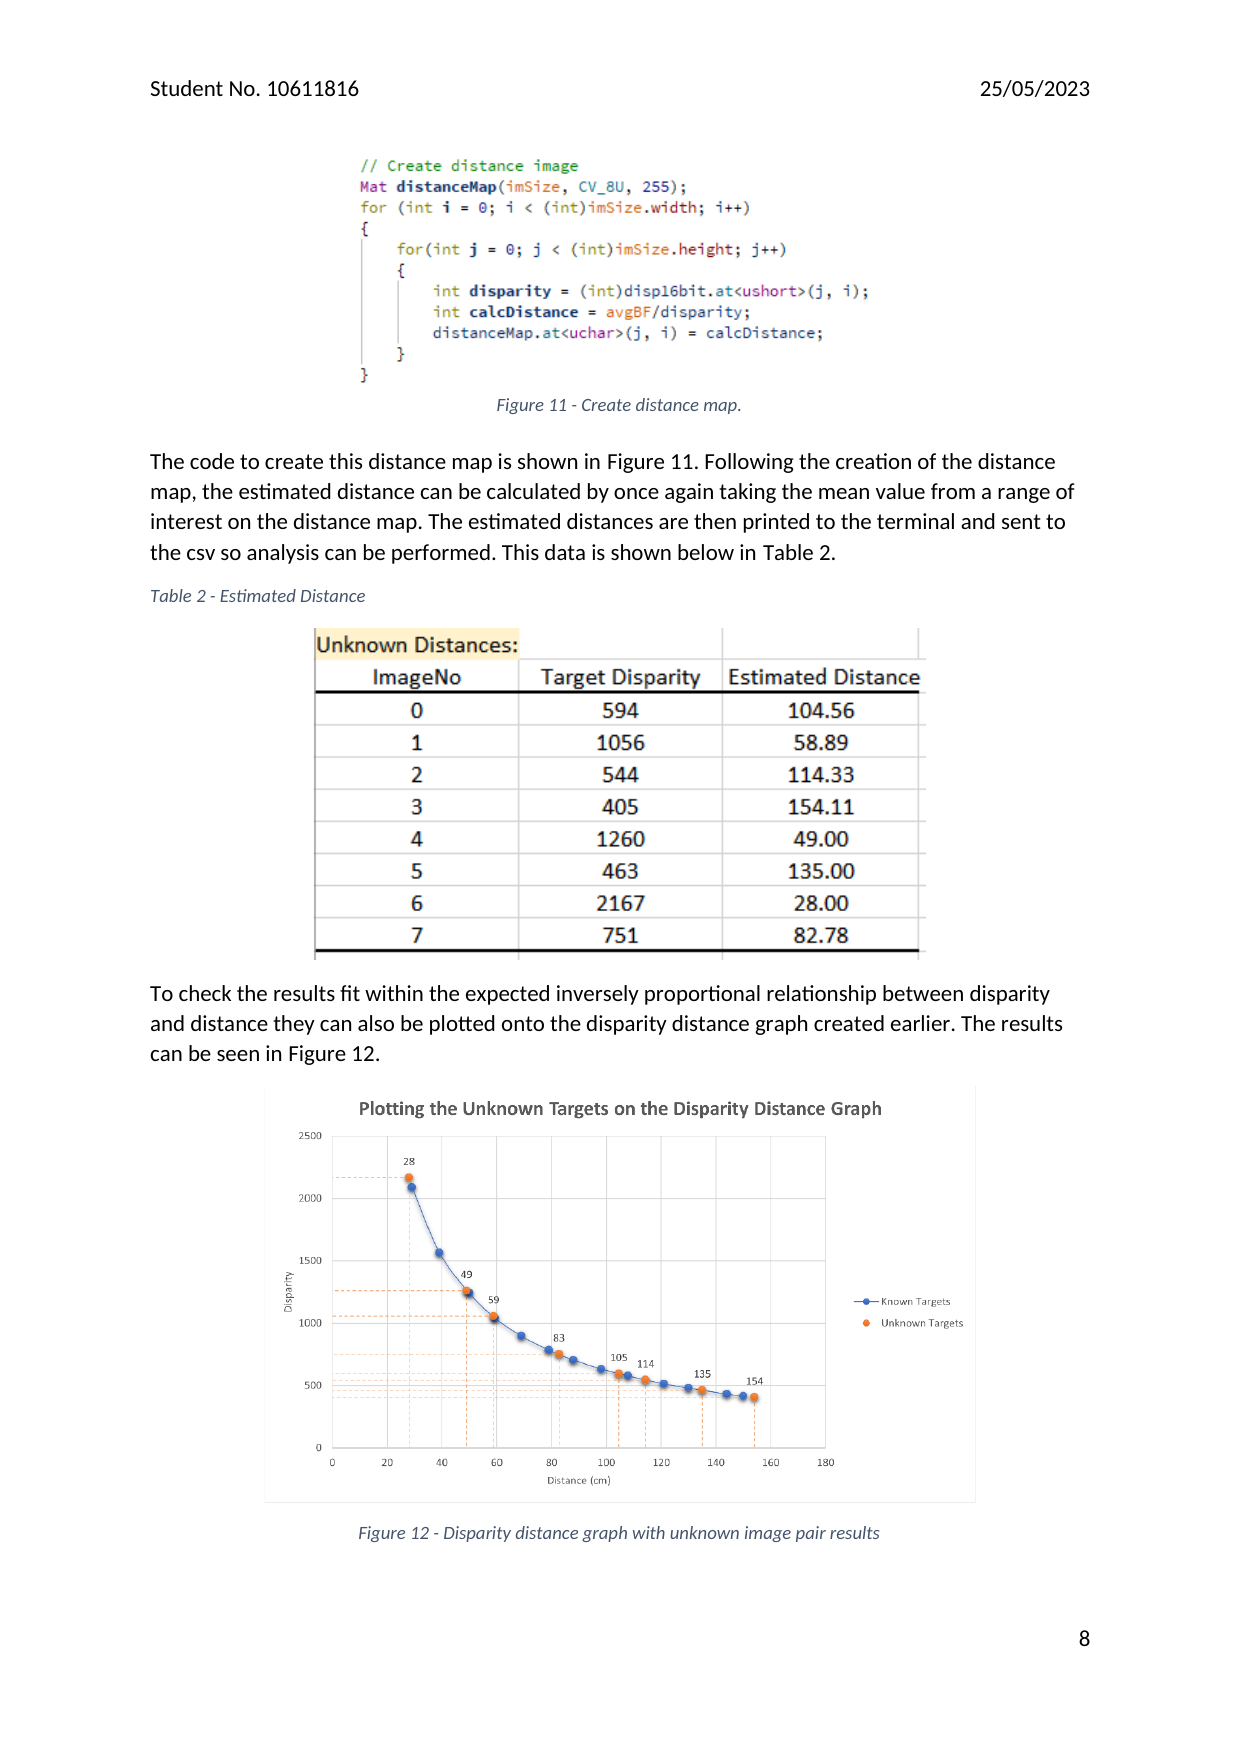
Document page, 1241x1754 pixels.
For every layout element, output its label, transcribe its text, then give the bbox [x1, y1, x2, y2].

text Table 2 - Estimated Distance [150, 584, 1090, 607]
picture [313, 628, 927, 960]
picture [356, 149, 879, 393]
text Figure 12 - Disparity distance graph with unknown image pair results [150, 1521, 1090, 1544]
text To check the results fit within the expected inversely proportional relationship between disparity and distance they can also be plotted onto the disparity distance graph created earlier. The results can be seen in Figure 12. [150, 979, 1090, 1067]
text The code to create this distance map is shown in Figure 11. Following the creation of the distance map, the estimated distance can be calculated by once again taking the mean value from a range of interest on the distance map. The estimated distances are then printed to the terminal and sent to the csv so analysis can be performed. This data is shown below in Table 2. [150, 447, 1090, 566]
picture [264, 1086, 976, 1503]
